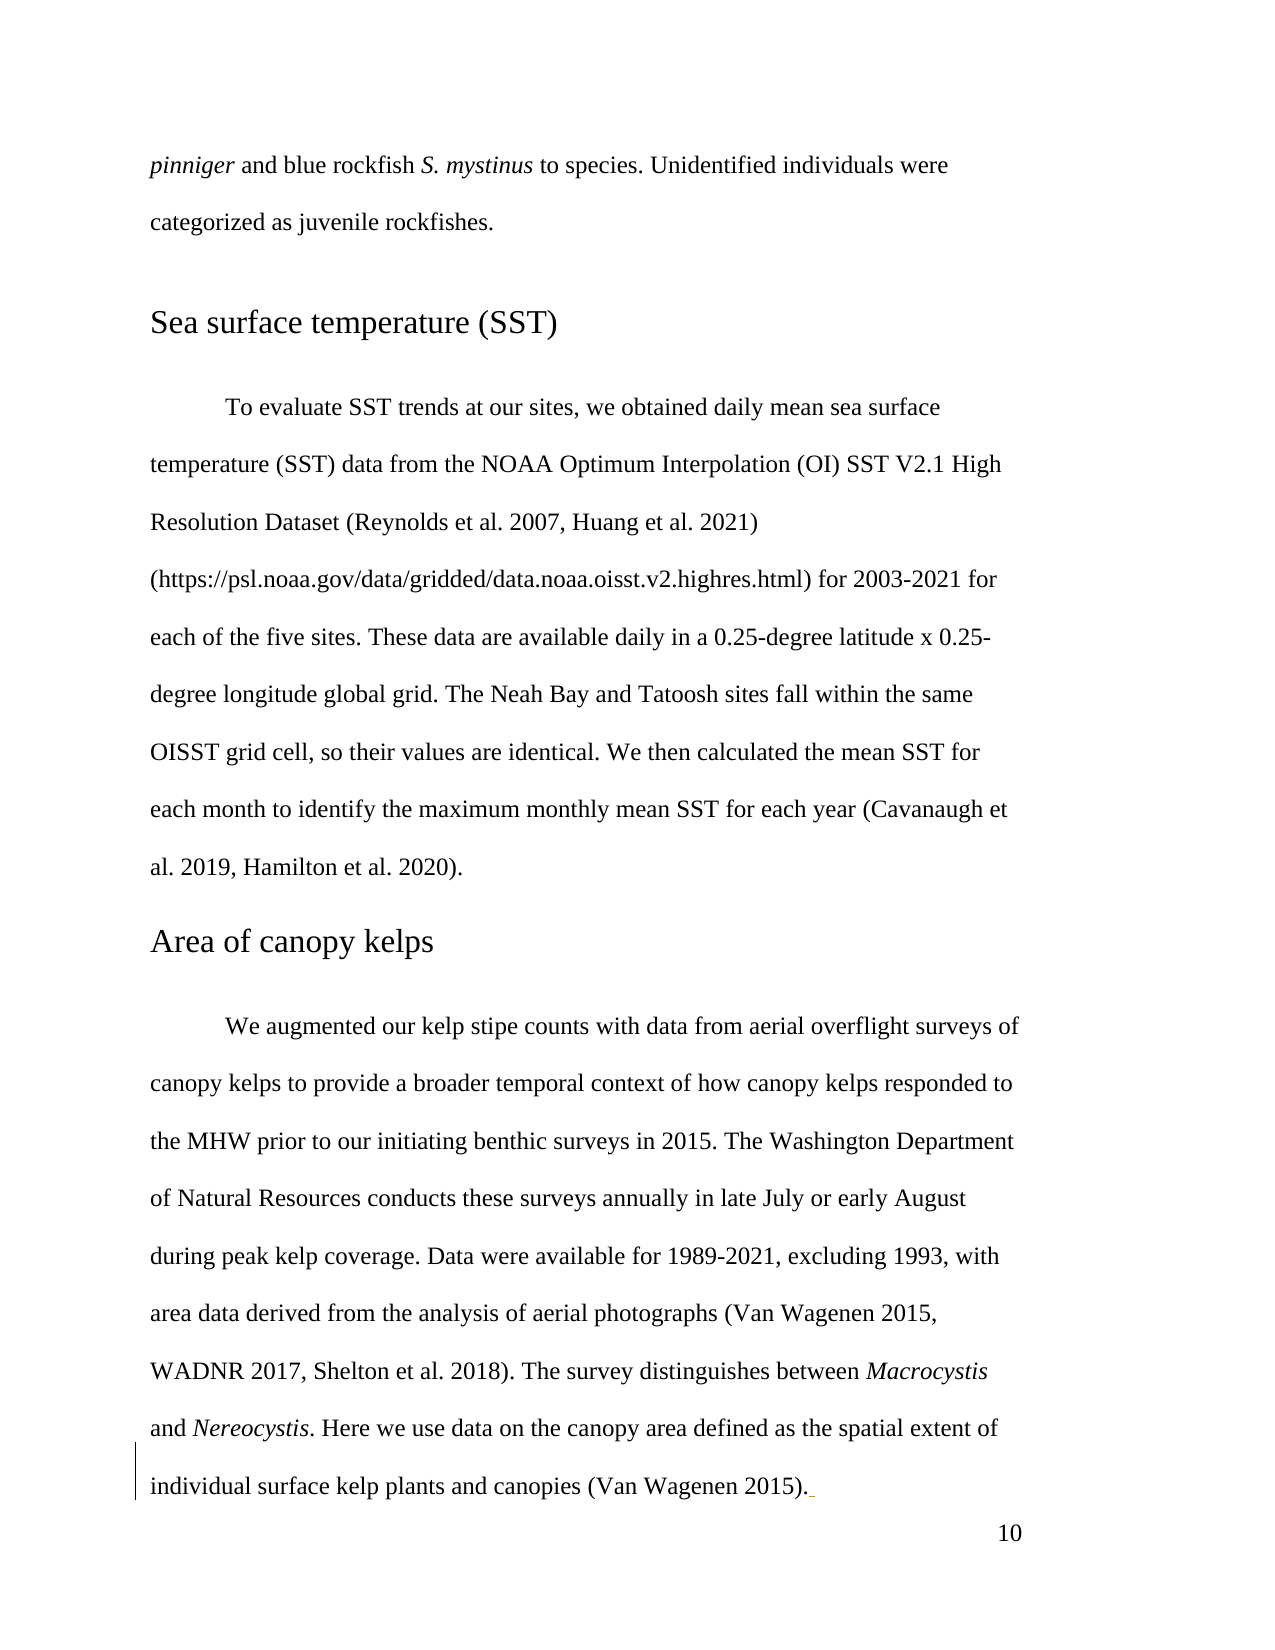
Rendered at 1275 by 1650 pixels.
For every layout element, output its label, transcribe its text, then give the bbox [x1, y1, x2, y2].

text To evaluate SST trends at our sites, we obtained daily mean sea surface temperature (SST) data from the NOAA Optimum Interpolation (OI) SST V2.1 High Resolution Dataset (Reynolds et al. 2007, Huang et al. 2021) (https://psl.noaa.gov/data/gridded/data.noaa.oisst.v2.highres.html) for 2003-2021 for each of the five sites. These data are available daily in a 0.25-degree latitude x 0.25-degree longitude global grid. The Neah Bay and Tatoosh sites fall within the same OISST grid cell, so their values are identical. We then calculated the mean SST for each month to identify the maximum monthly mean SST for each year (Cavanaugh et al. 2019, Hamilton et al. 2020). [150, 392, 1022, 880]
subtitle Sea surface temperature (SST) [150, 302, 1022, 341]
text We augmented our kelp stipe counts with data from aerial overflight surveys of canopy kelps to provide a broader temporal context of how canopy kelps responded to the MHW prior to our initiating benthic surveys in 2015. The Washington Department of Natural Resources conducts these surveys annually in late July or early August during peak kelp coverage. Data were available for 1989-2021, excluding 1993, with area data derived from the analysis of aerial photographs (Van Wagenen 2015, WADNR 2017, Shelton et al. 2018). The survey distinguishes between Macrocystis and Nereocystis. Here we use data on the canopy area defined as the spatial extent of individual surface kelp plants and canopies (Van Wagenen 2015). [150, 1011, 1022, 1499]
subtitle Area of canopy kelps [150, 922, 1022, 960]
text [150, 150, 1022, 236]
